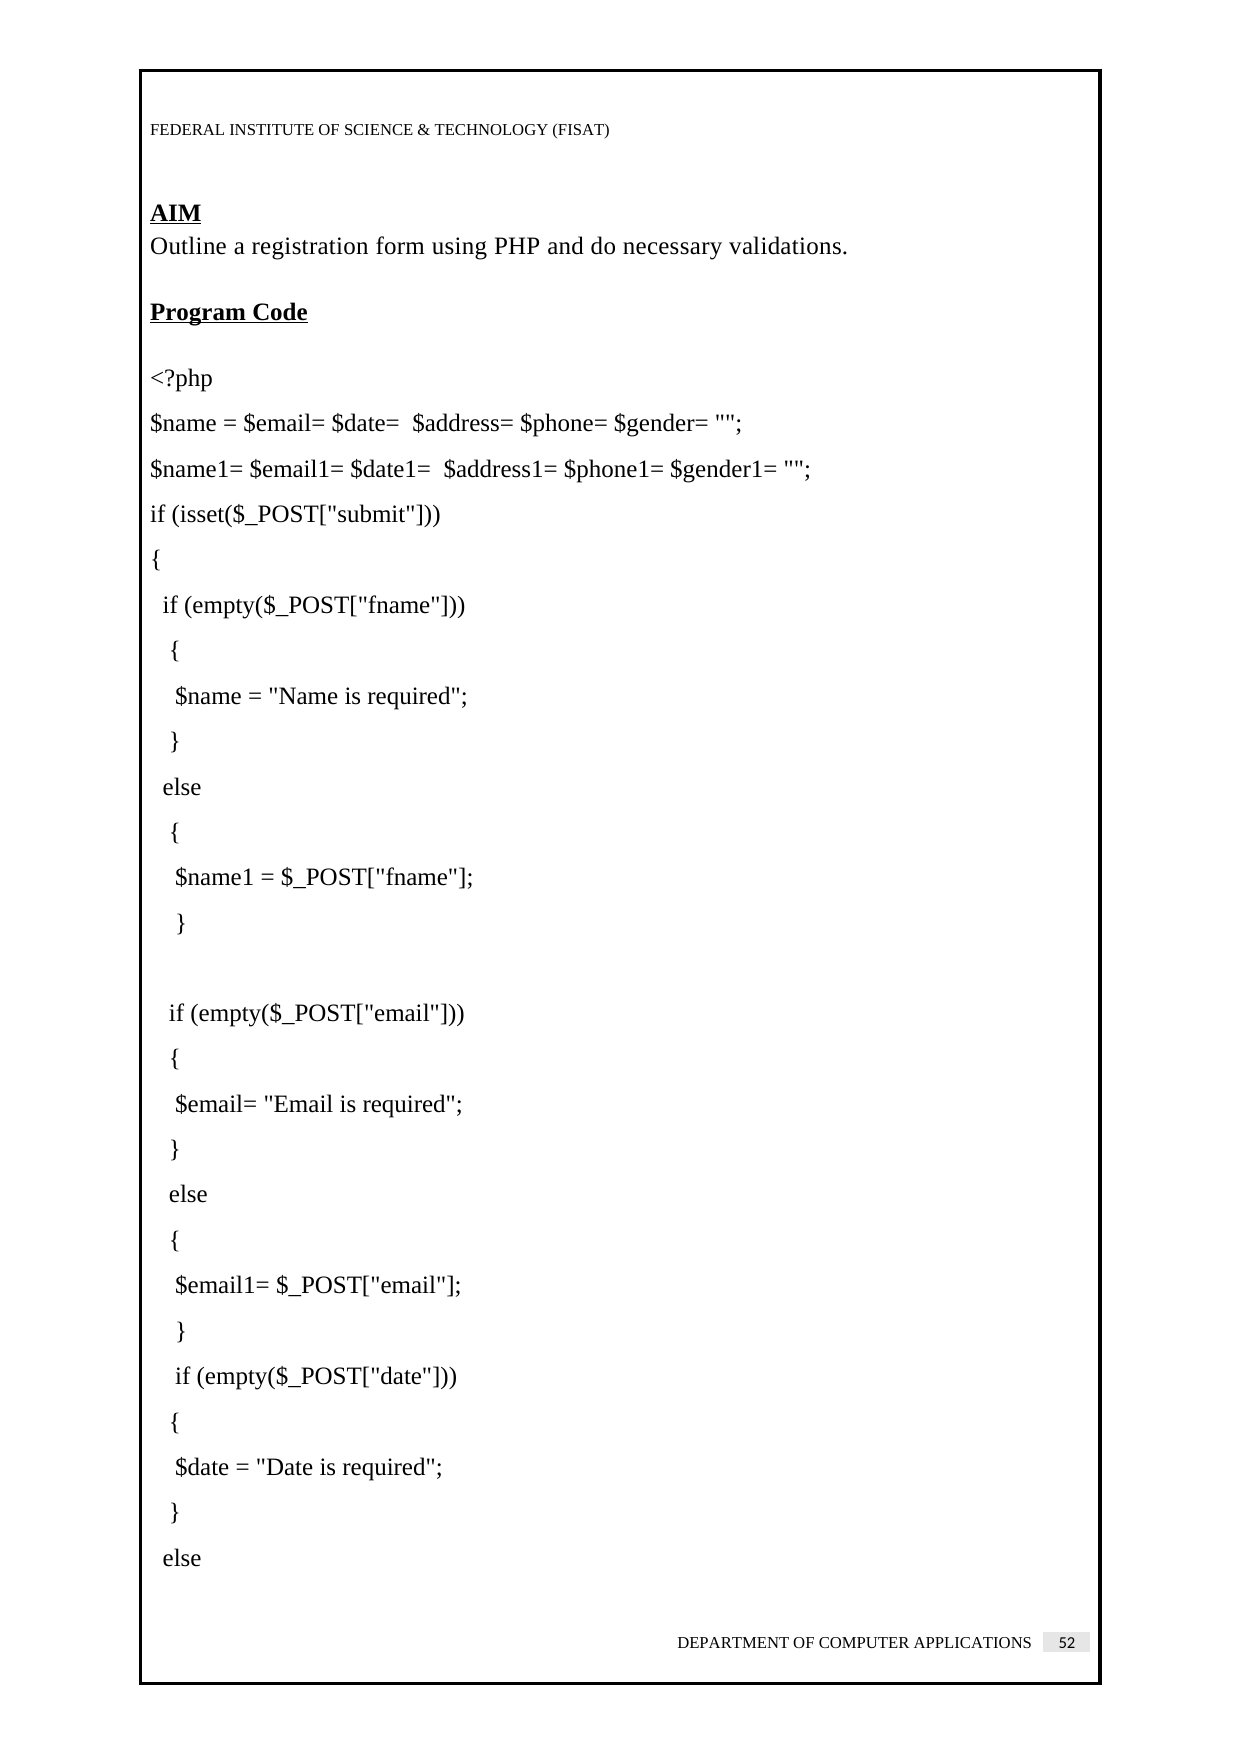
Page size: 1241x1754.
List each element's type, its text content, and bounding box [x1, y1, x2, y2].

text } [150, 908, 1090, 937]
text <?php [150, 363, 1090, 392]
text if (empty($_POST["email"])) [150, 998, 1090, 1027]
text $name1 = $_POST["fname"]; [150, 862, 1090, 891]
text $email1= $_POST["email"]; [150, 1270, 1090, 1299]
text { [150, 1043, 1090, 1072]
text } [150, 1497, 1090, 1526]
text { [150, 1407, 1090, 1435]
text } [150, 1134, 1090, 1163]
text $email= "Email is required"; [150, 1089, 1090, 1117]
text else [150, 1543, 1090, 1572]
text { [150, 1225, 1090, 1254]
text if (empty($_POST["date"])) [150, 1361, 1090, 1390]
text Outline a registration form using PHP and do necessary validations. [150, 231, 1090, 259]
text } [150, 1316, 1090, 1344]
text { [150, 544, 1090, 573]
text if (isset($_POST["submit"])) [150, 499, 1090, 528]
text $date = "Date is required"; [150, 1452, 1090, 1481]
text { [150, 635, 1090, 664]
text $name = $email= $date= $address= $phone= $gender= ""; [150, 408, 1090, 437]
text AIM [150, 198, 1090, 226]
text $name = "Name is required"; [150, 681, 1090, 709]
text } [150, 726, 1090, 755]
text if (empty($_POST["fname"])) [150, 590, 1090, 619]
text else [150, 772, 1090, 800]
text Program Code [150, 297, 1090, 326]
text else [150, 1179, 1090, 1208]
text $name1= $email1= $date1= $address1= $phone1= $gender1= ""; [150, 454, 1090, 482]
text { [150, 817, 1090, 846]
